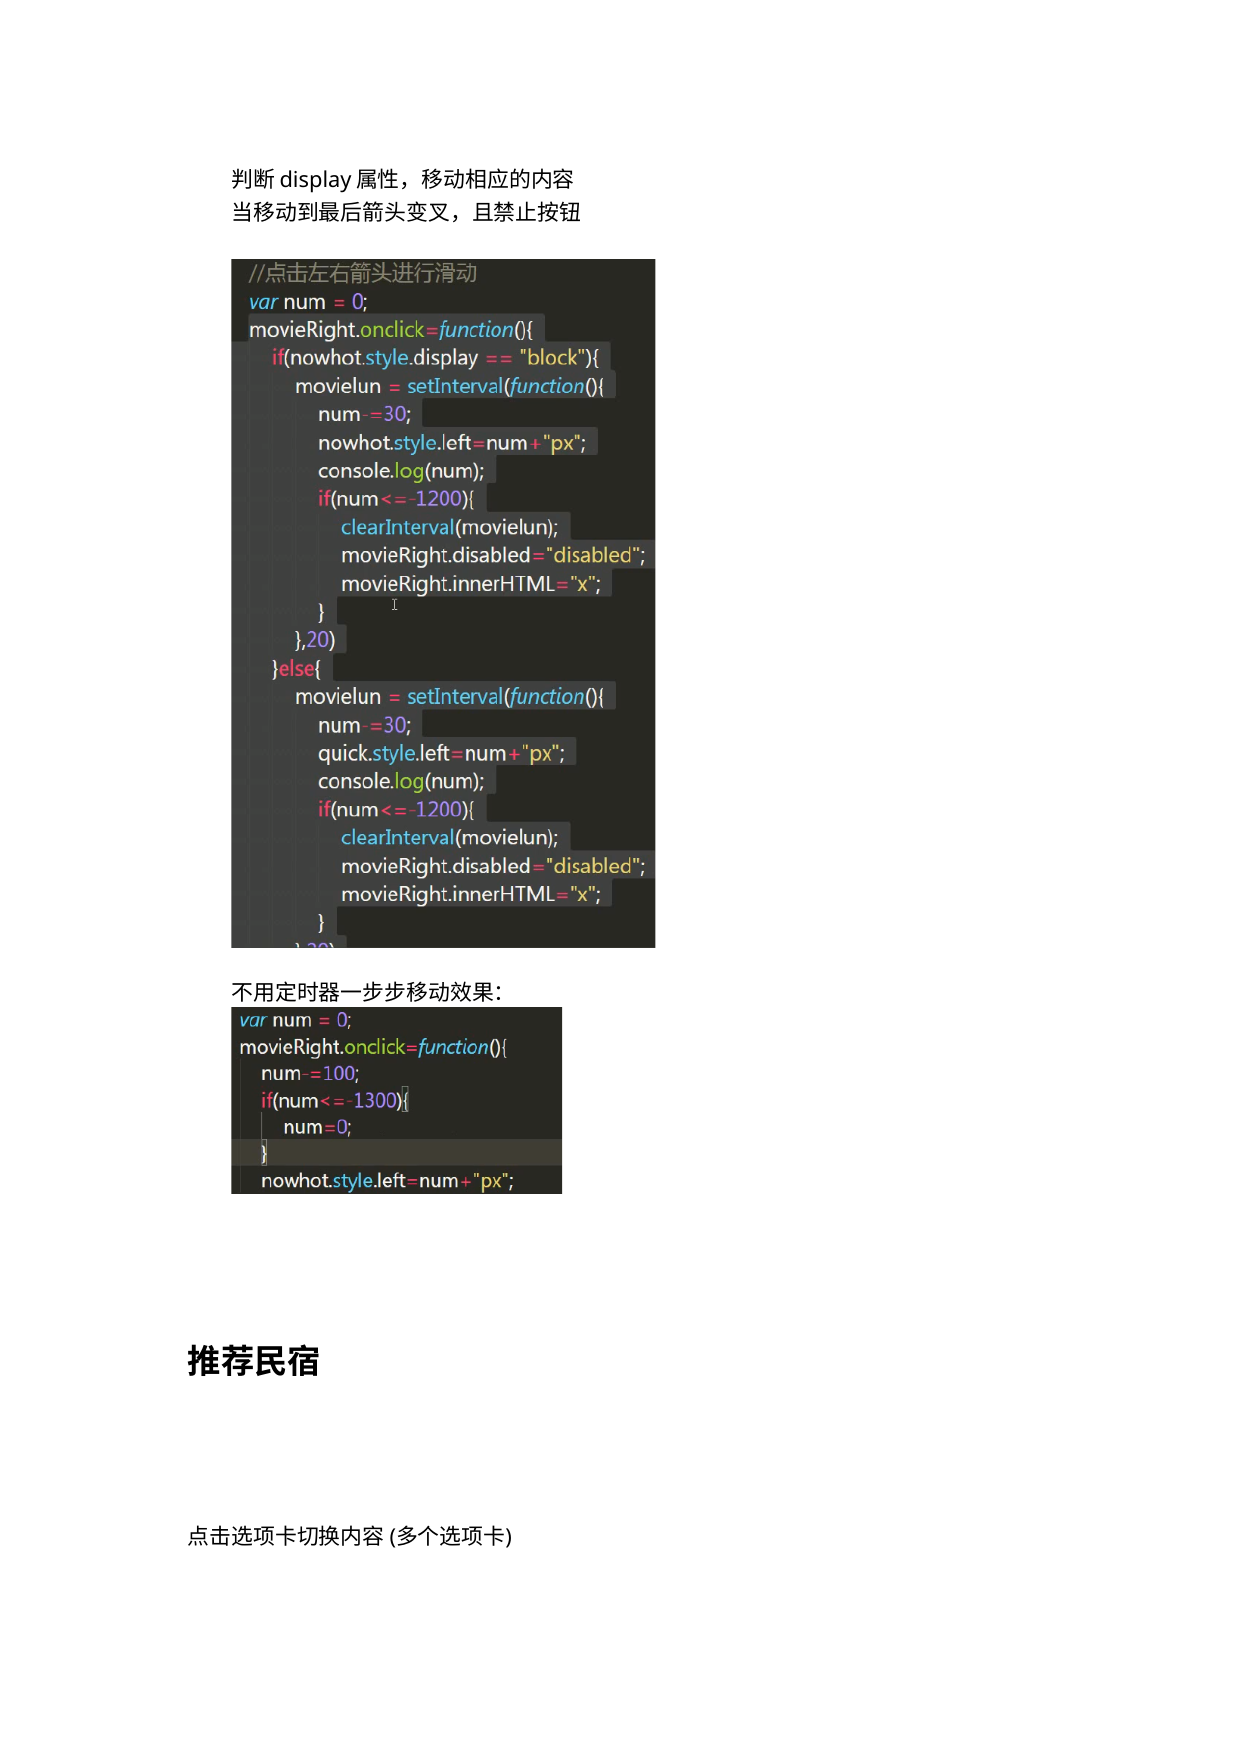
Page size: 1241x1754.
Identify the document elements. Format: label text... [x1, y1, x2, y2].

list 当移动到最后箭头变叉，且禁止按钮 [231, 194, 1053, 227]
picture [231, 259, 656, 948]
subtitle 推荐民宿 [187, 1327, 1053, 1392]
text 点击选项卡切换内容 (多个选项卡) [187, 1519, 1053, 1551]
picture [231, 1007, 563, 1194]
list 判断display属性，移动相应的内容 [231, 162, 1053, 194]
list 不用定时器一步步移动效果： [231, 974, 1053, 1007]
